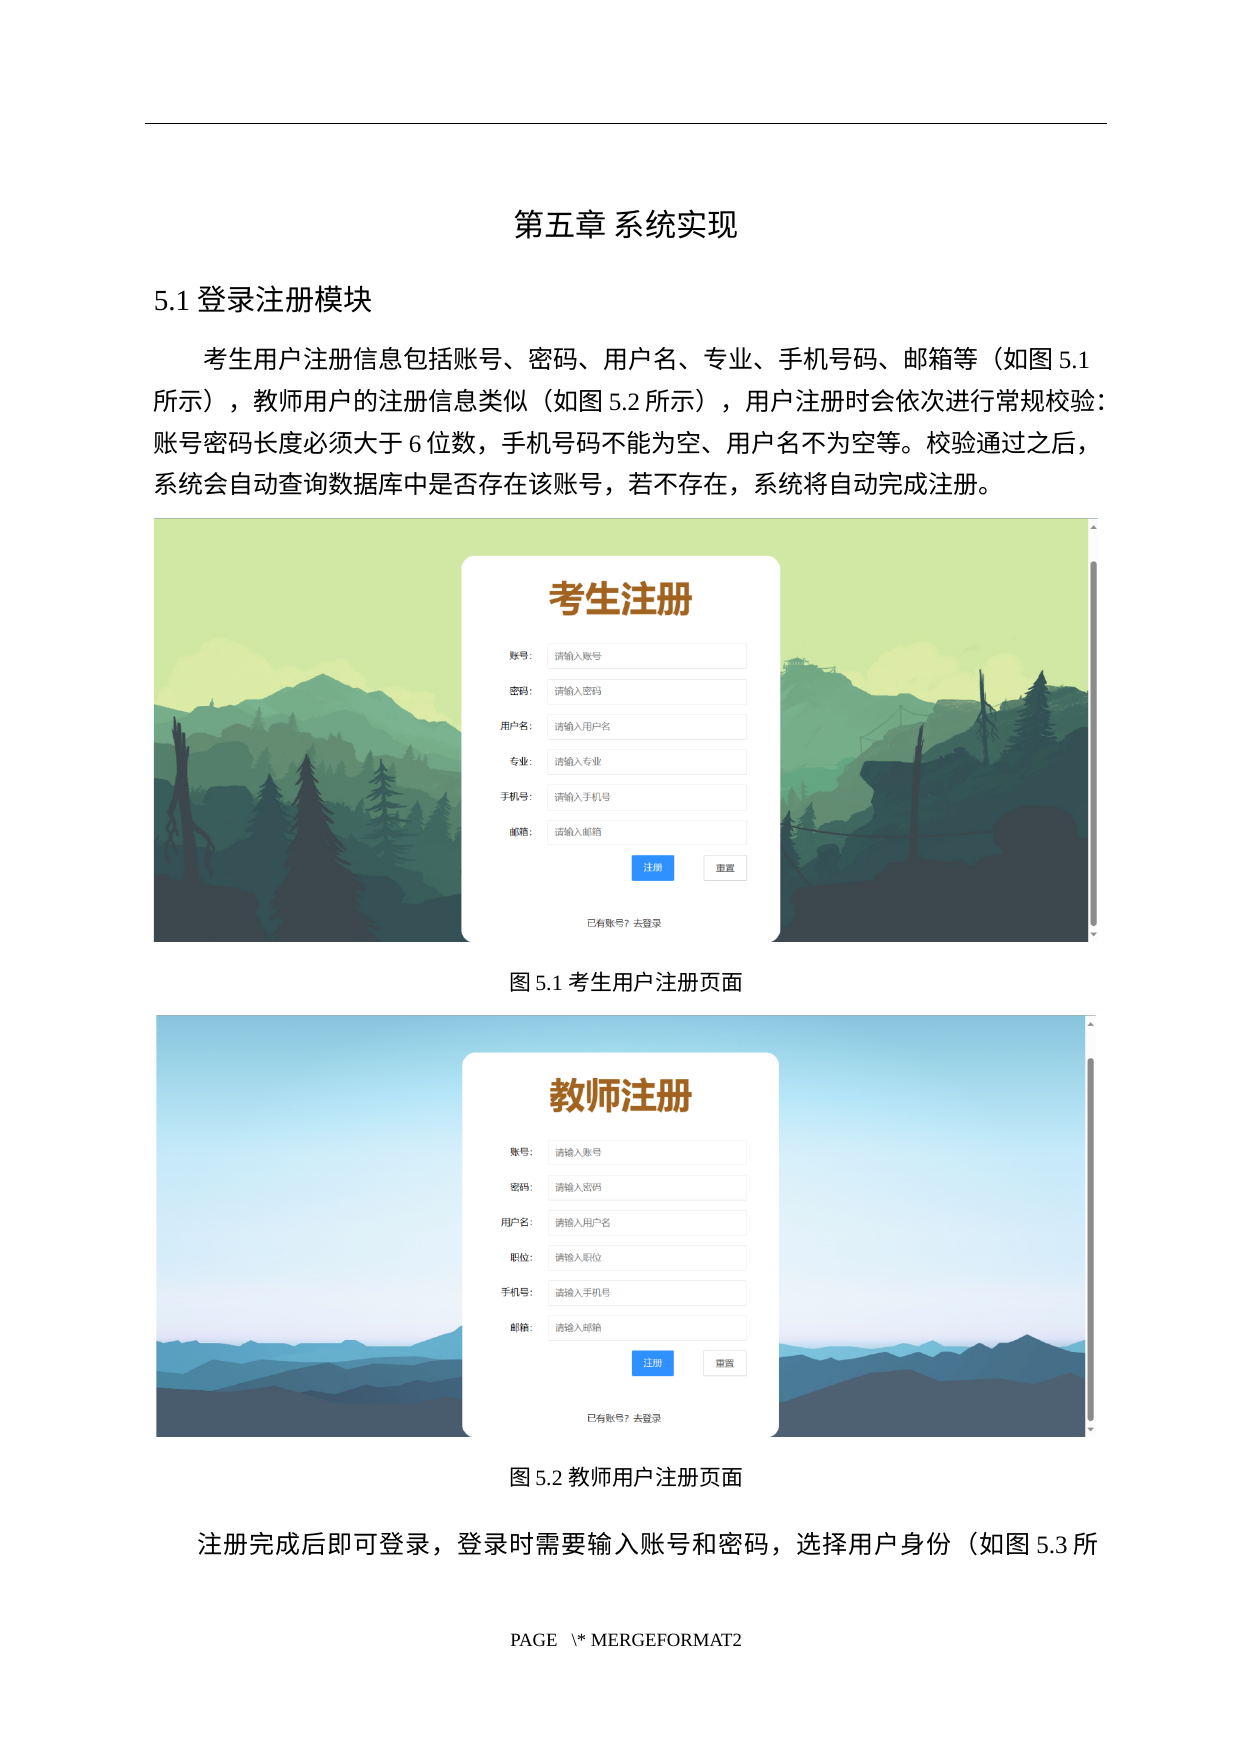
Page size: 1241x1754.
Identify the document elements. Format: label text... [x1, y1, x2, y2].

subtitle 第五章 系统实现 [153, 203, 1098, 245]
picture [156, 1015, 1096, 1437]
text 考生用户注册信息包括账号、密码、用户名、专业、手机号码、邮箱等（如图5.1所示），教师用户的注册信息类似（如图5.2所示），用户注册时会依次进行常规校验：账号密码长度必须大于6位数，手机号码不能为空、用户名不为空等。校验通过之后，系统会自动查询数据库中是否存在该账号，若不存在，系统将自动完成注册。 [153, 335, 1098, 502]
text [153, 1510, 1098, 1575]
text 图5.1 考生用户注册页面 [153, 957, 1098, 999]
text 图5.2 教师用户注册页面 [153, 1452, 1098, 1494]
text 5.1 登录注册模块 [153, 277, 1098, 319]
picture [153, 518, 1099, 942]
